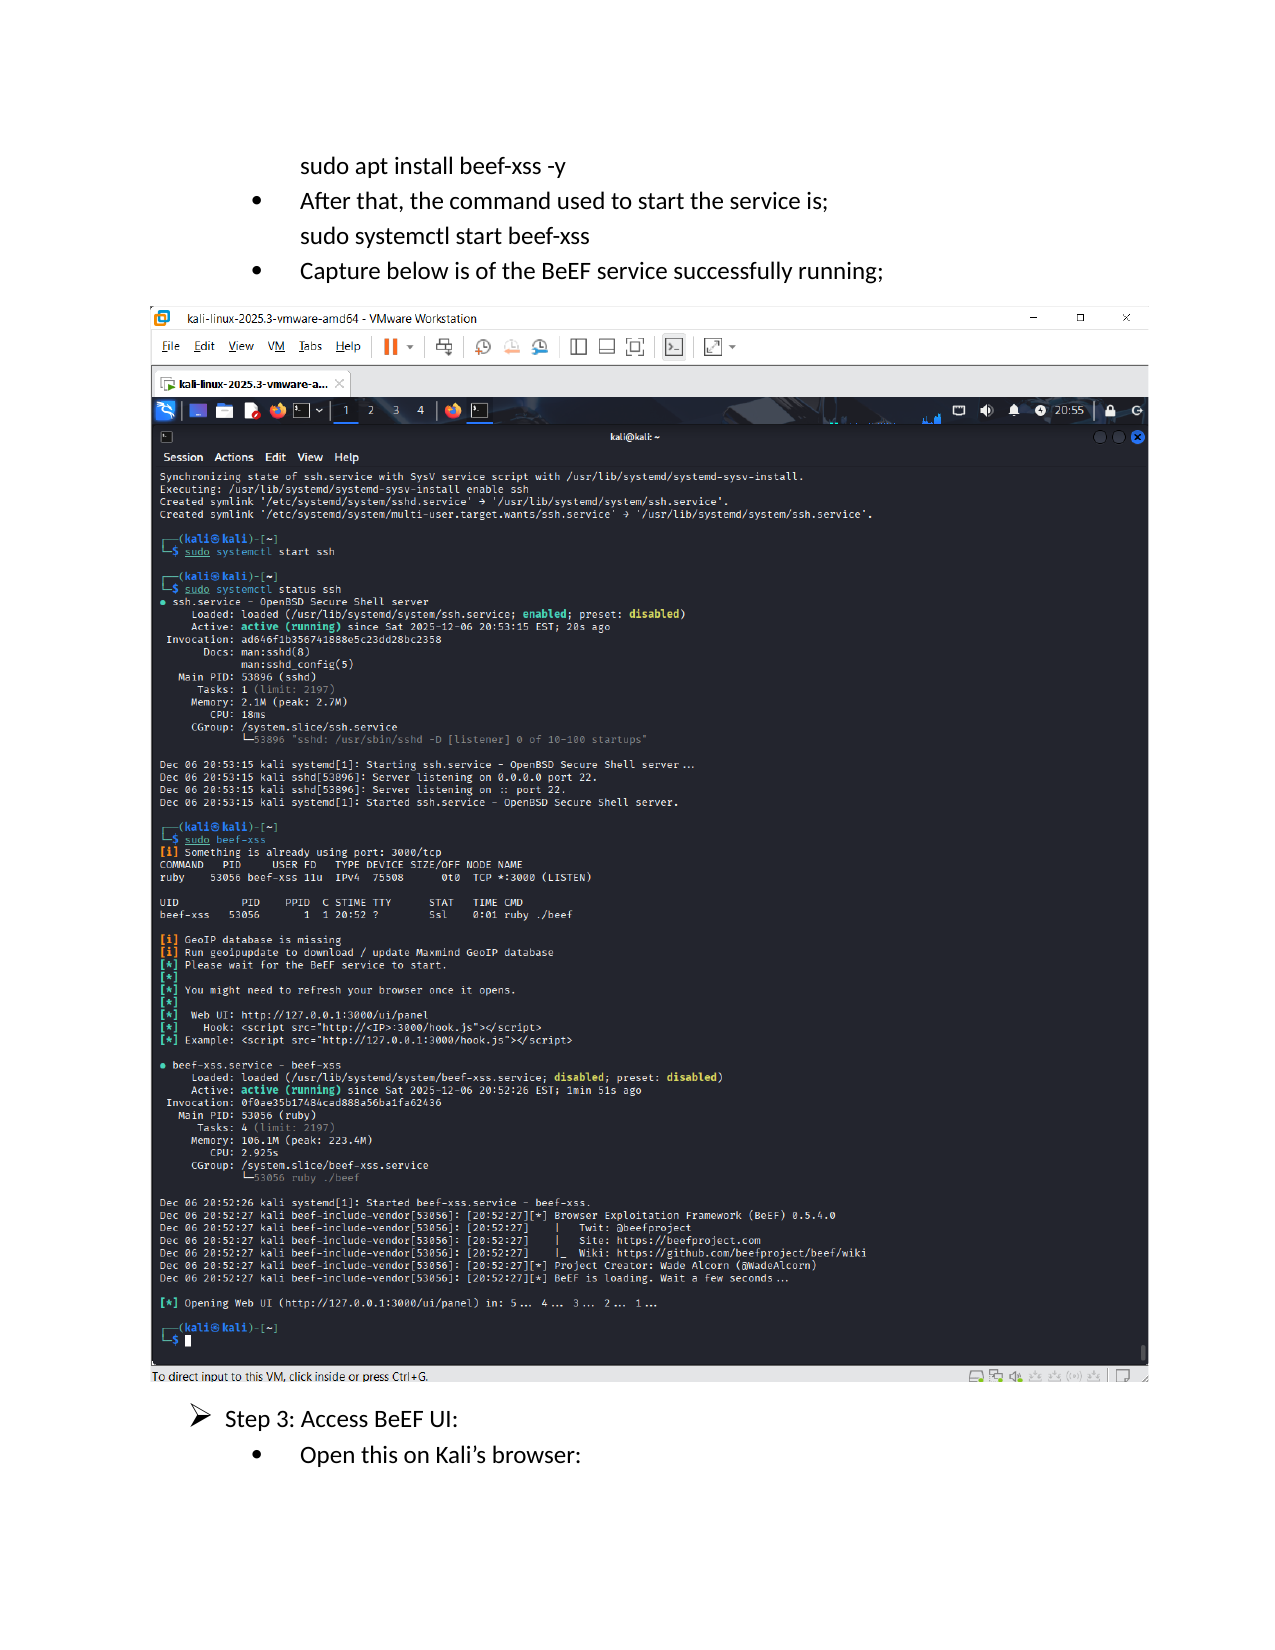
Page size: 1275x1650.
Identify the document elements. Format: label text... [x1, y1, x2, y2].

list sudo apt install beef-xss -y [300, 150, 1125, 181]
list Open this on Kali’s browser: [262, 1439, 1125, 1469]
picture [150, 306, 1149, 1382]
list Capture below is of the BeEF service successfully running; [262, 255, 1125, 286]
list Step 3: Access BeEF UI: [187, 1403, 1125, 1434]
list sudo systemctl start beef-xss [300, 220, 1125, 251]
list After that, the command used to start the service is; [262, 185, 1125, 216]
